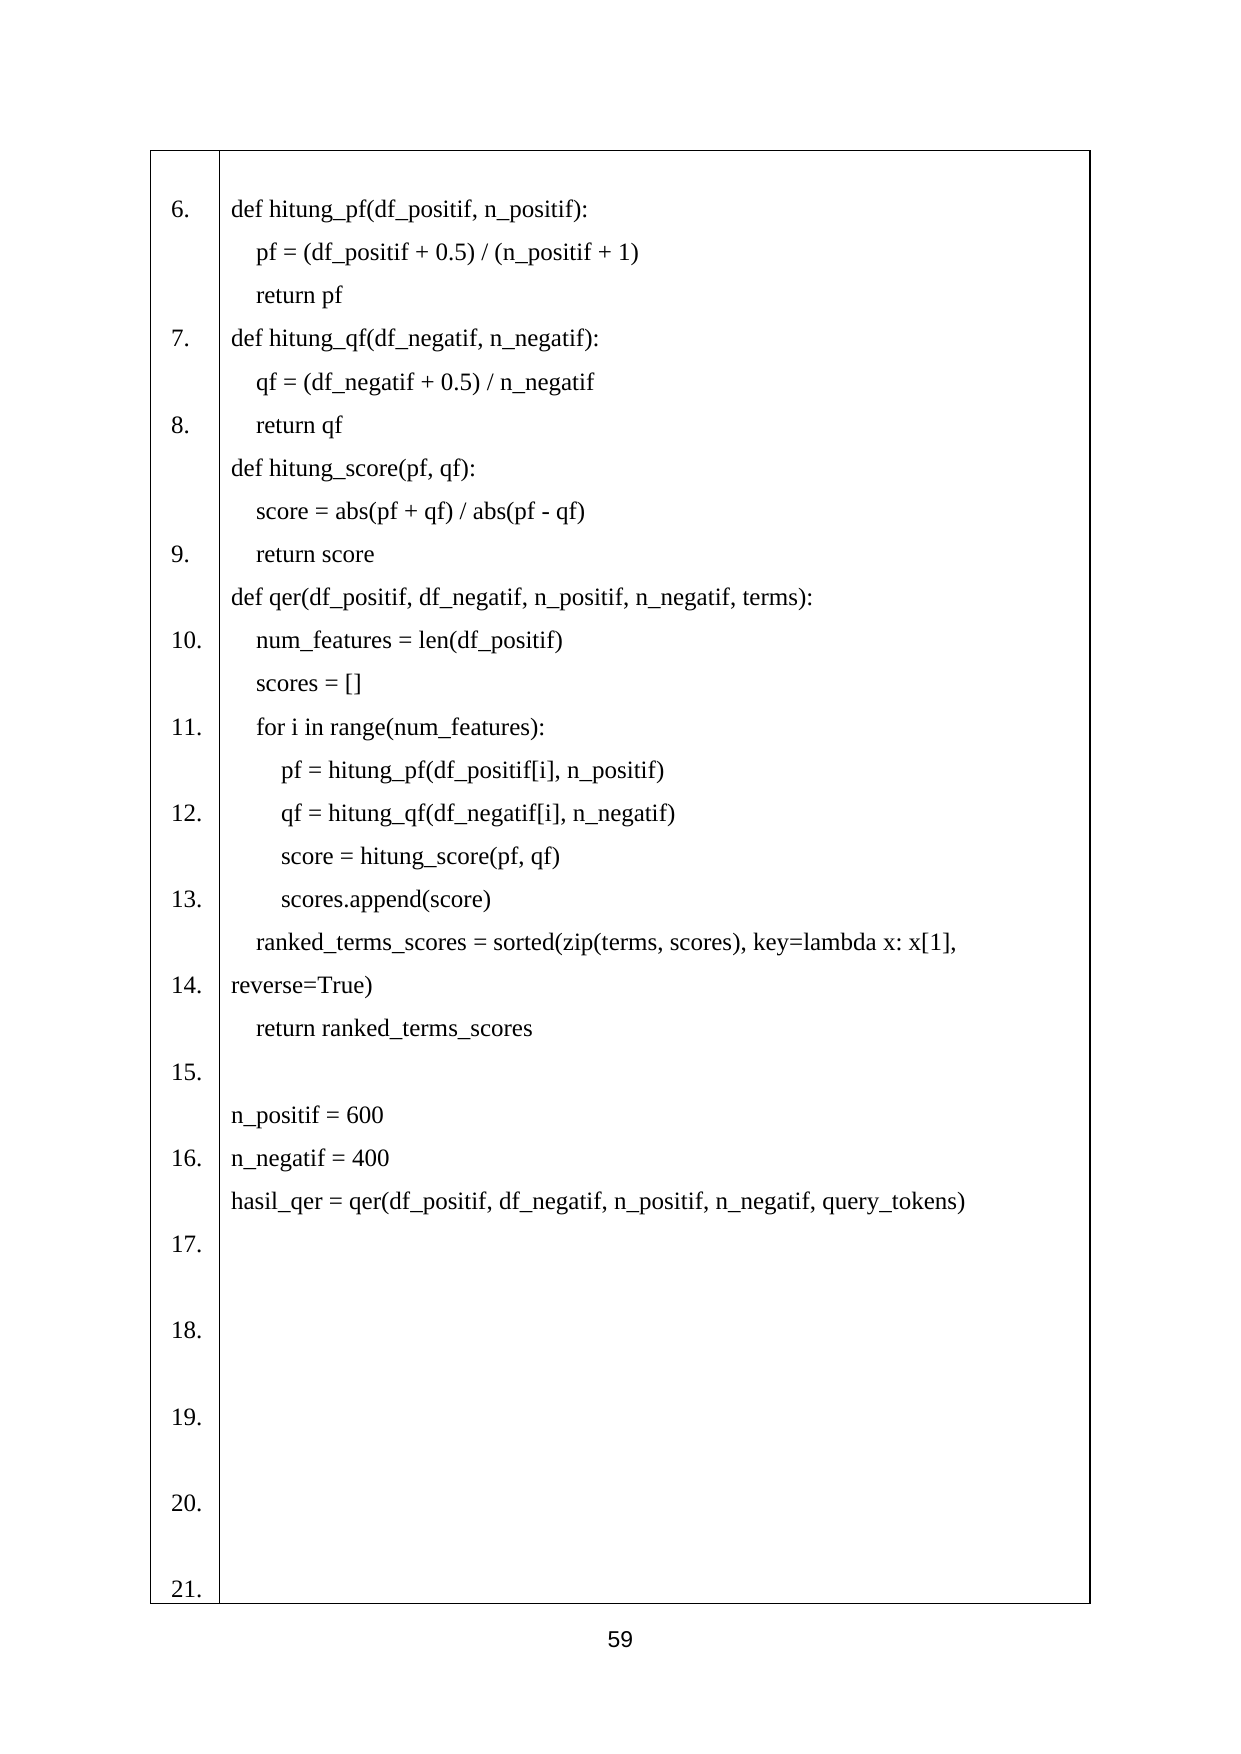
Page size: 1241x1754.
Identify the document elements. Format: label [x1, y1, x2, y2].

table_header [220, 151, 1089, 1603]
table_header [151, 151, 219, 1603]
